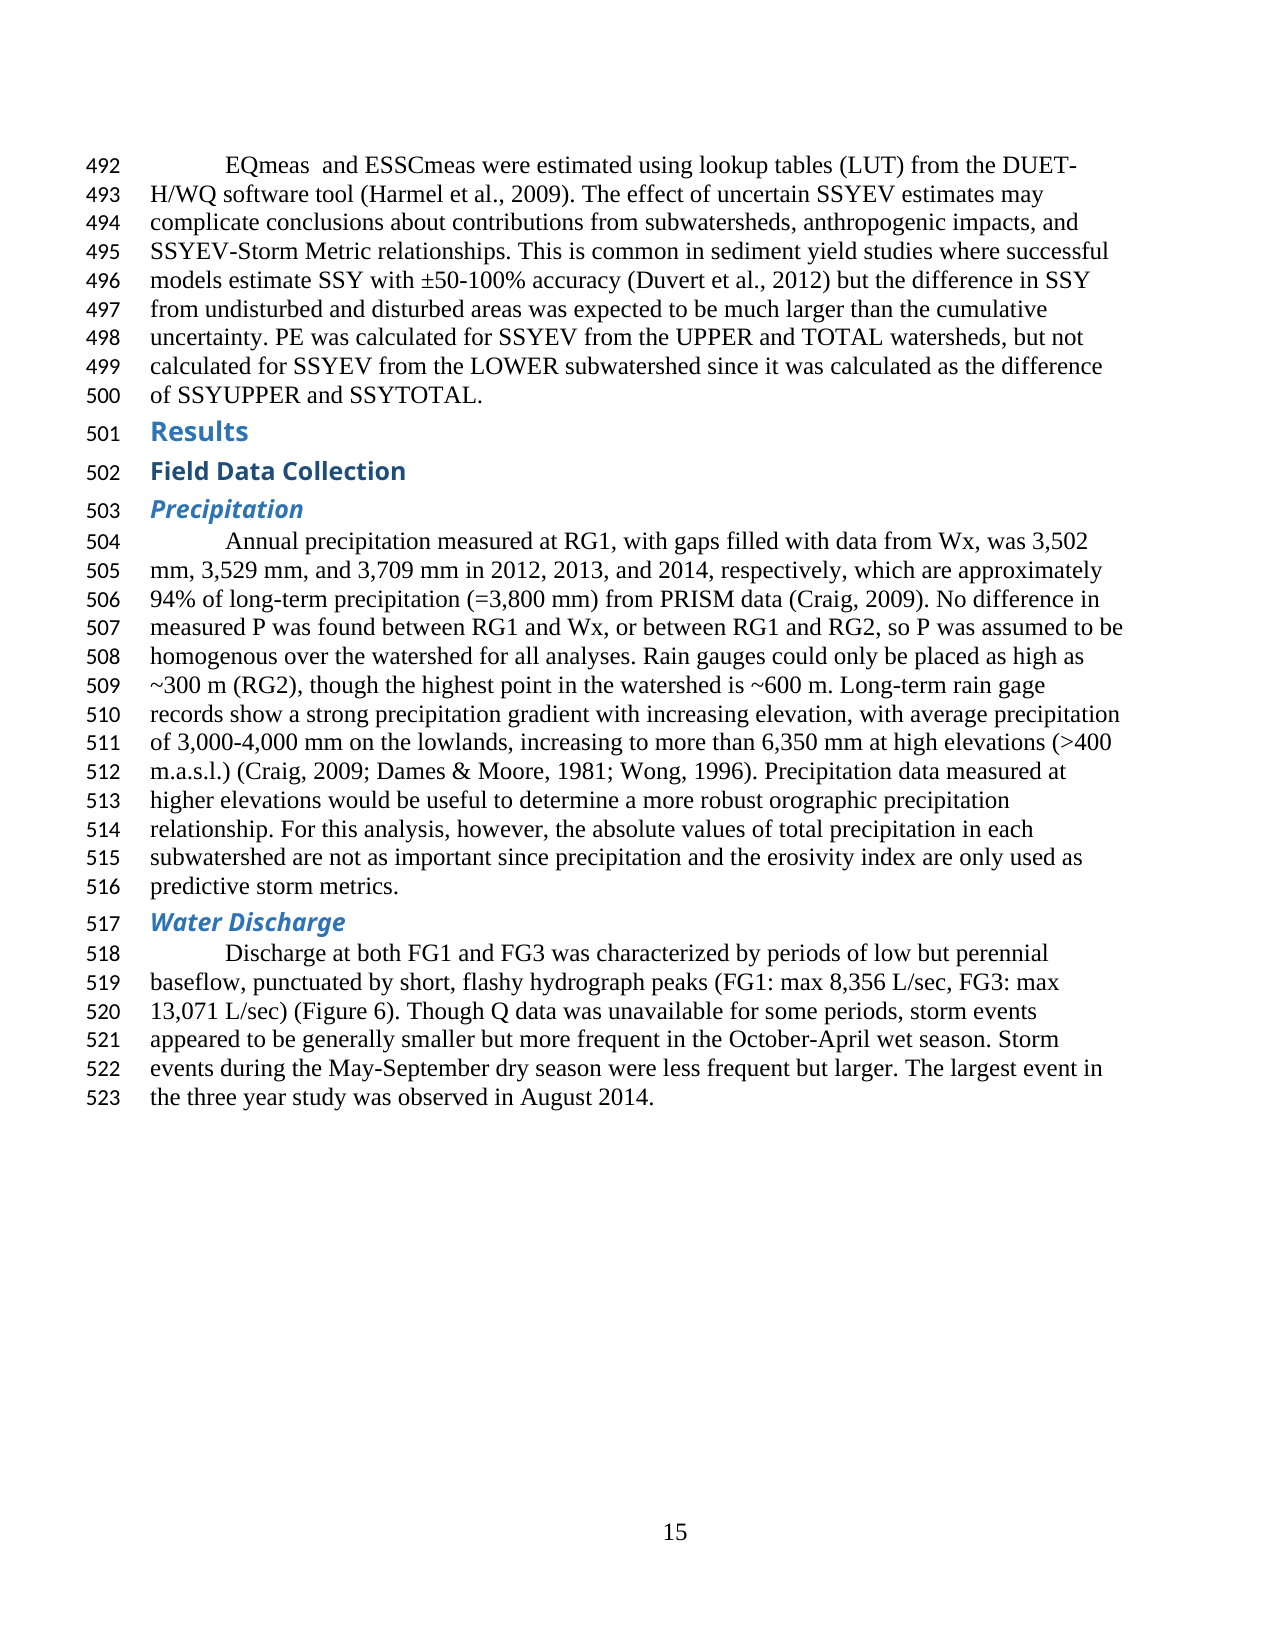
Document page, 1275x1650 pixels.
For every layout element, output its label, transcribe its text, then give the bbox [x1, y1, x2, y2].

text EQmeas and ESSCmeas were estimated using lookup tables (LUT) from the DUET-H/WQ software tool (Harmel et al., 2009). The effect of uncertain SSYEV estimates may complicate conclusions about contributions from subwatersheds, anthropogenic impacts, and SSYEV-Storm Metric relationships. This is common in sediment yield studies where successful models estimate SSY with ±50-100% accuracy (Duvert et al., 2012) but the difference in SSY from undisturbed and disturbed areas was expected to be much larger than the cumulative uncertainty. PE was calculated for SSYEV from the UPPER and TOTAL watersheds, but not calculated for SSYEV from the LOWER subwatershed since it was calculated as the difference of SSYUPPER and SSYTOTAL. [150, 150, 1125, 409]
subtitle Water Discharge [150, 904, 1125, 938]
text Annual precipitation measured at RG1, with gaps filled with data from Wx, was 3,502 mm, 3,529 mm, and 3,709 mm in 2012, 2013, and 2014, respectively, which are approximately 94% of long-term precipitation (=3,800 mm) from PRISM data (Craig, 2009). No difference in measured P was found between RG1 and Wx, or between RG1 and RG2, so P was assumed to be homogenous over the watershed for all analyses. Rain gauges could only be placed as high as ~300 m (RG2), though the highest point in the watershed is ~600 m. Long-term rain gage records show a strong precipitation gradient with increasing elevation, with average precipitation of 3,000-4,000 mm on the lowlands, increasing to more than 6,350 mm at high elevations (>400 m.a.s.l.) (Craig, 2009; Dames & Moore, 1981; Wong, 1996). Precipitation data measured at higher elevations would be useful to determine a more robust orographic precipitation relationship. For this analysis, however, the absolute values of total precipitation in each subwatershed are not as important since precipitation and the erosivity index are only used as predictive storm metrics. [150, 526, 1125, 900]
subtitle Results [150, 413, 1125, 450]
subtitle Precipitation [150, 492, 1125, 526]
text Discharge at both FG1 and FG3 was characterized by periods of low but perennial baseflow, punctuated by short, flashy hydrograph peaks (FG1: max 8,356 L/sec, FG3: max 13,071 L/sec) (Figure 6). Though Q data was unavailable for some periods, storm events appeared to be generally smaller but more frequent in the October-April wet season. Storm events during the May-September dry season were less frequent but larger. The largest event in the three year study was observed in August 2014. [150, 938, 1125, 1111]
subtitle Field Data Collection [150, 454, 1125, 488]
